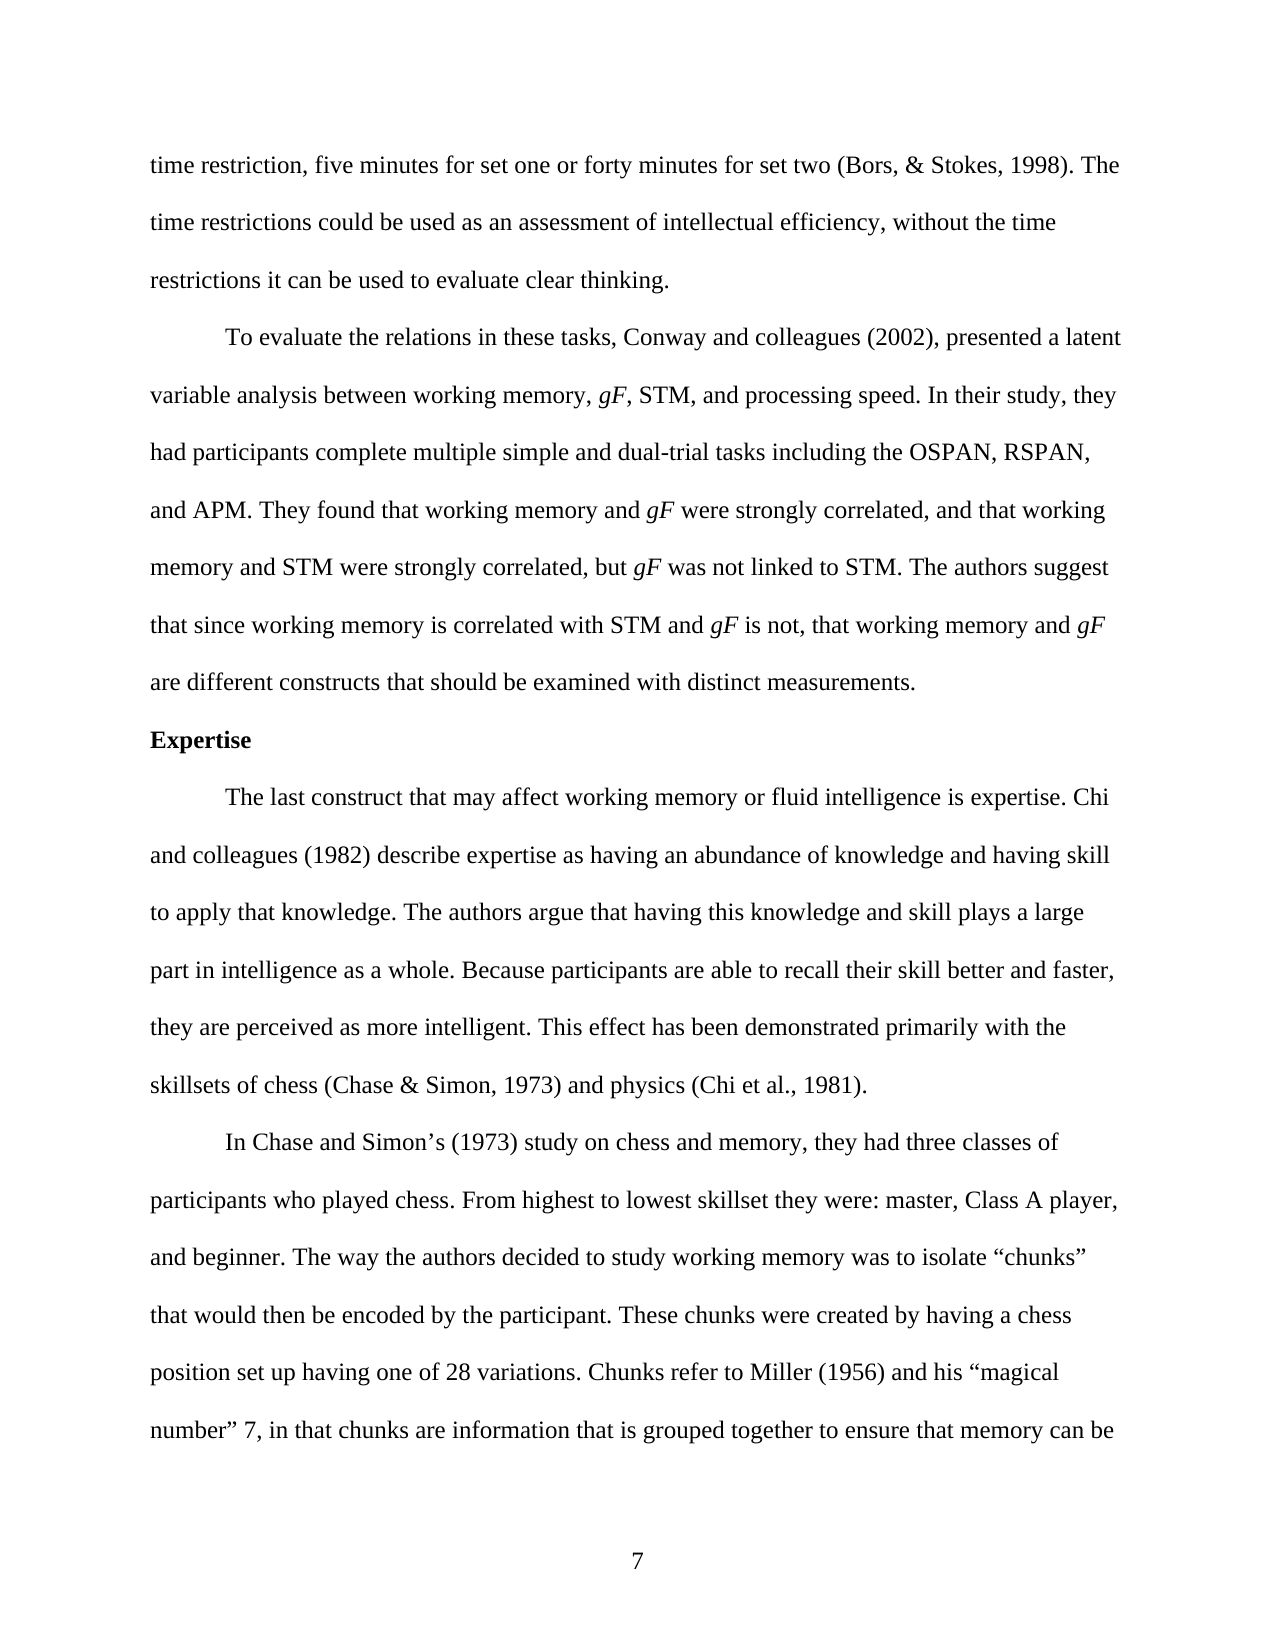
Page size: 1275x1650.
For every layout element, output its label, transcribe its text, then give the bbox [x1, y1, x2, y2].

text To evaluate the relations in these tasks, Conway and colleagues (2002), presented a latent variable analysis between working memory, gF, STM, and processing speed. In their study, they had participants complete multiple simple and dual-trial tasks including the OSPAN, RSPAN, and APM. They found that working memory and gF were strongly correlated, and that working memory and STM were strongly correlated, but gF was not linked to STM. The authors suggest that since working memory is correlated with STM and gF is not, that working memory and gF are different constructs that should be examined with distinct measurements. [150, 322, 1125, 696]
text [150, 150, 1125, 294]
text The last construct that may affect working memory or fluid intelligence is expertise. Chi and colleagues (1982) describe expertise as having an abundance of knowledge and having skill to apply that knowledge. The authors argue that having this knowledge and skill plays a large part in intelligence as a whole. Because participants are able to recall their skill better and faster, they are perceived as more intelligent. This effect has been demonstrated primarily with the skillsets of chess (Chase & Simon, 1973) and physics (Chi et al., 1981). [150, 782, 1125, 1099]
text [150, 1127, 1125, 1444]
text Expertise [150, 725, 1125, 754]
